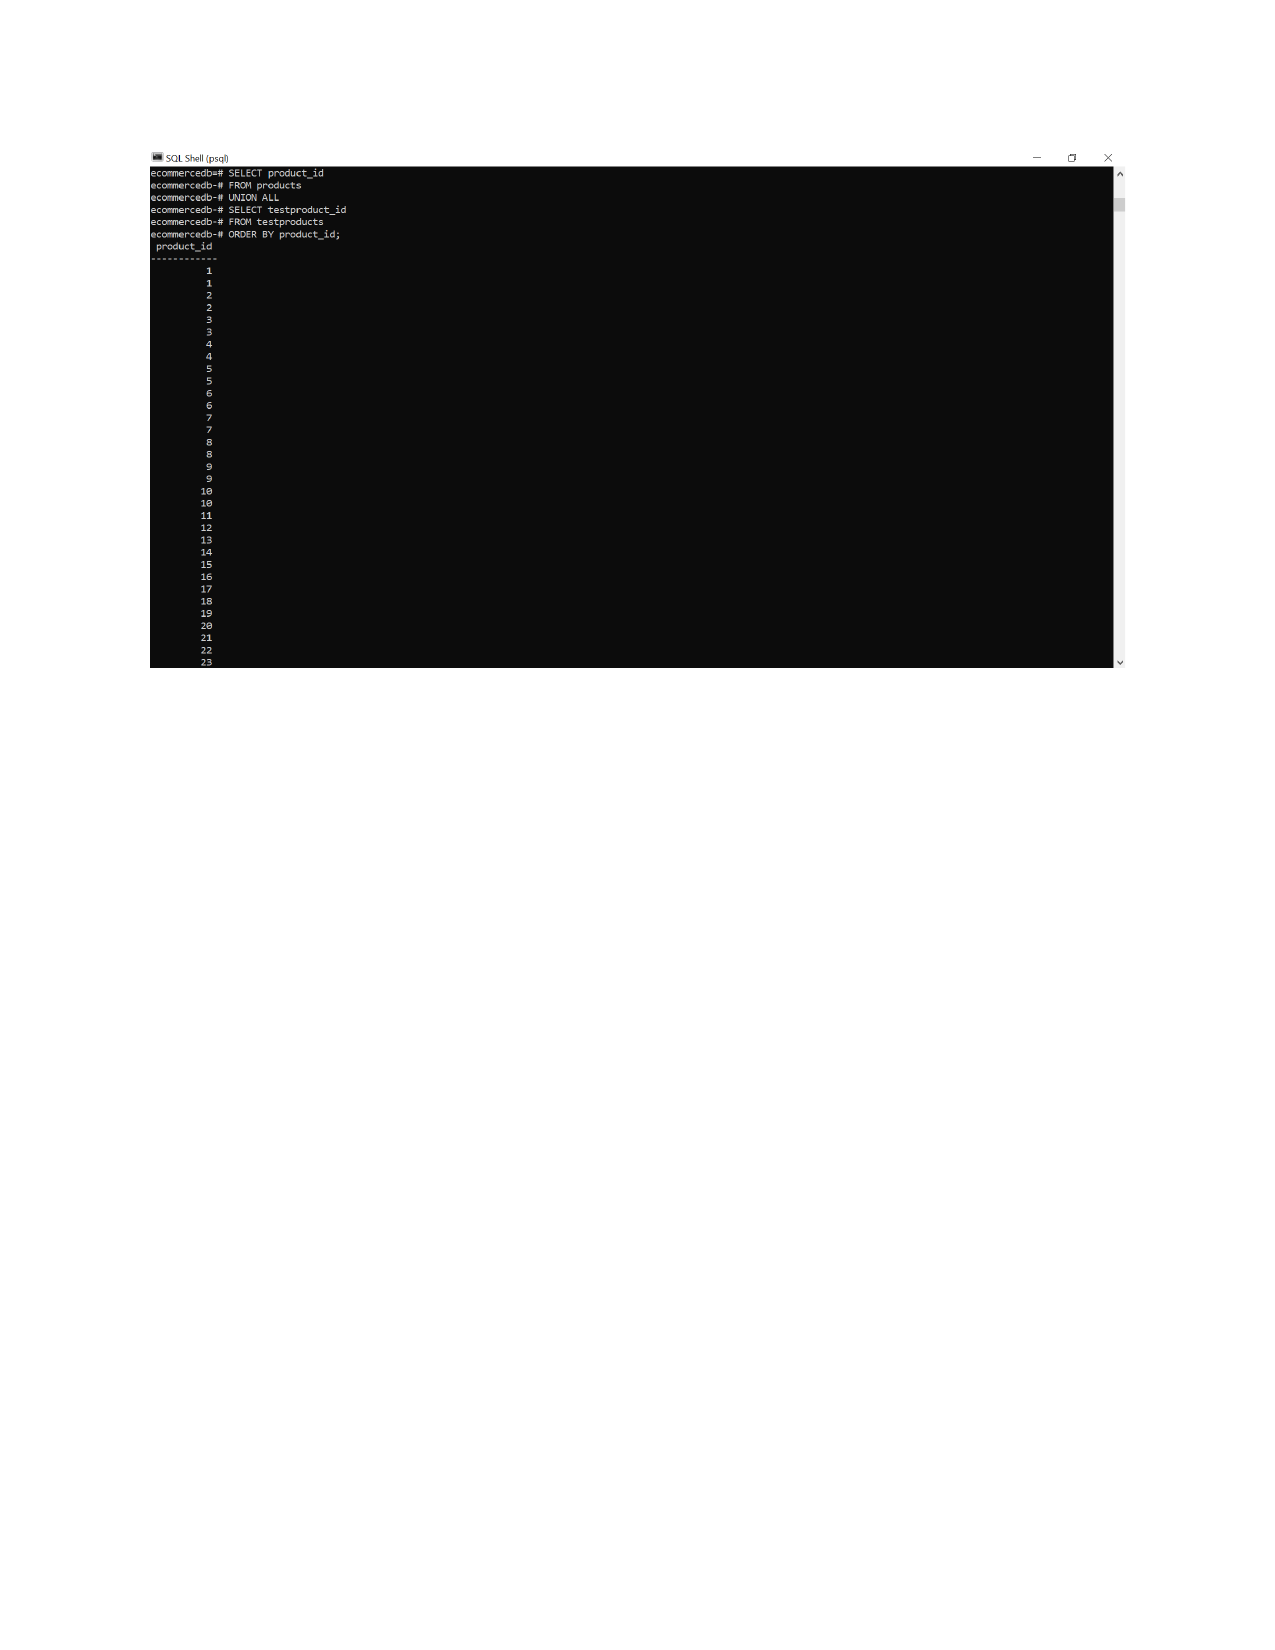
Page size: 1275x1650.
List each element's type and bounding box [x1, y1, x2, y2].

picture [150, 150, 1125, 668]
